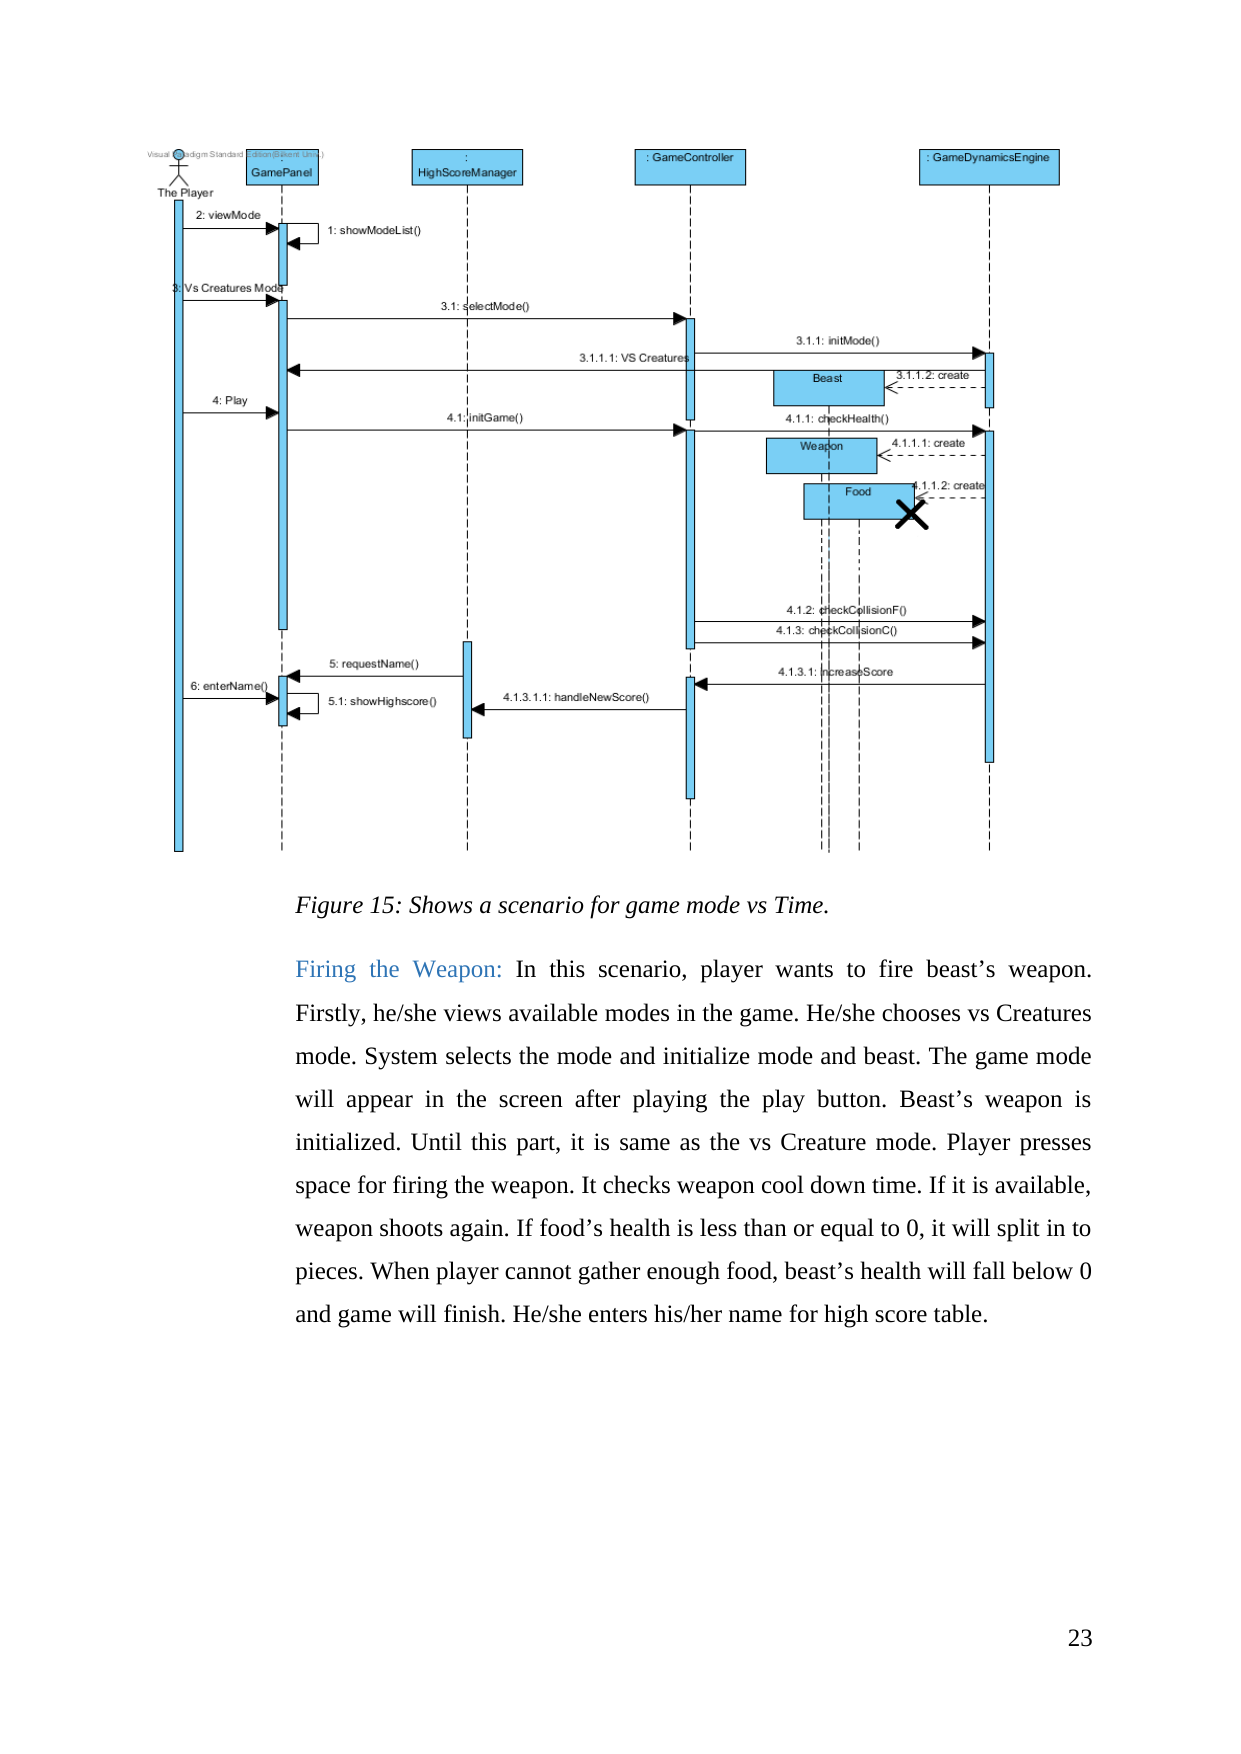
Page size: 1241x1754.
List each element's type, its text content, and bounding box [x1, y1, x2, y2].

text Firing the Weapon: In this scenario, player wants to fire beast’s weapon. Firstly, he/she views available modes in the game. He/she chooses vs Creatures mode. System selects the mode and initialize mode and beast. The game mode will appear in the screen after playing the play button. Beast’s weapon is initialized. Until this part, it is same as the vs Creature mode. Player presses space for firing the weapon. It checks weapon cool down time. If it is available, weapon shoots again. If food’s health is less than or equal to 0, it will split in to pieces. When player cannot gather enough food, beast’s health will fall below 0 and game will finish. He/she enters his/her name for high score table. [295, 954, 1093, 1328]
text Figure 15: Shows a scenario for game mode vs Time. [295, 891, 1093, 919]
picture [147, 147, 1064, 856]
